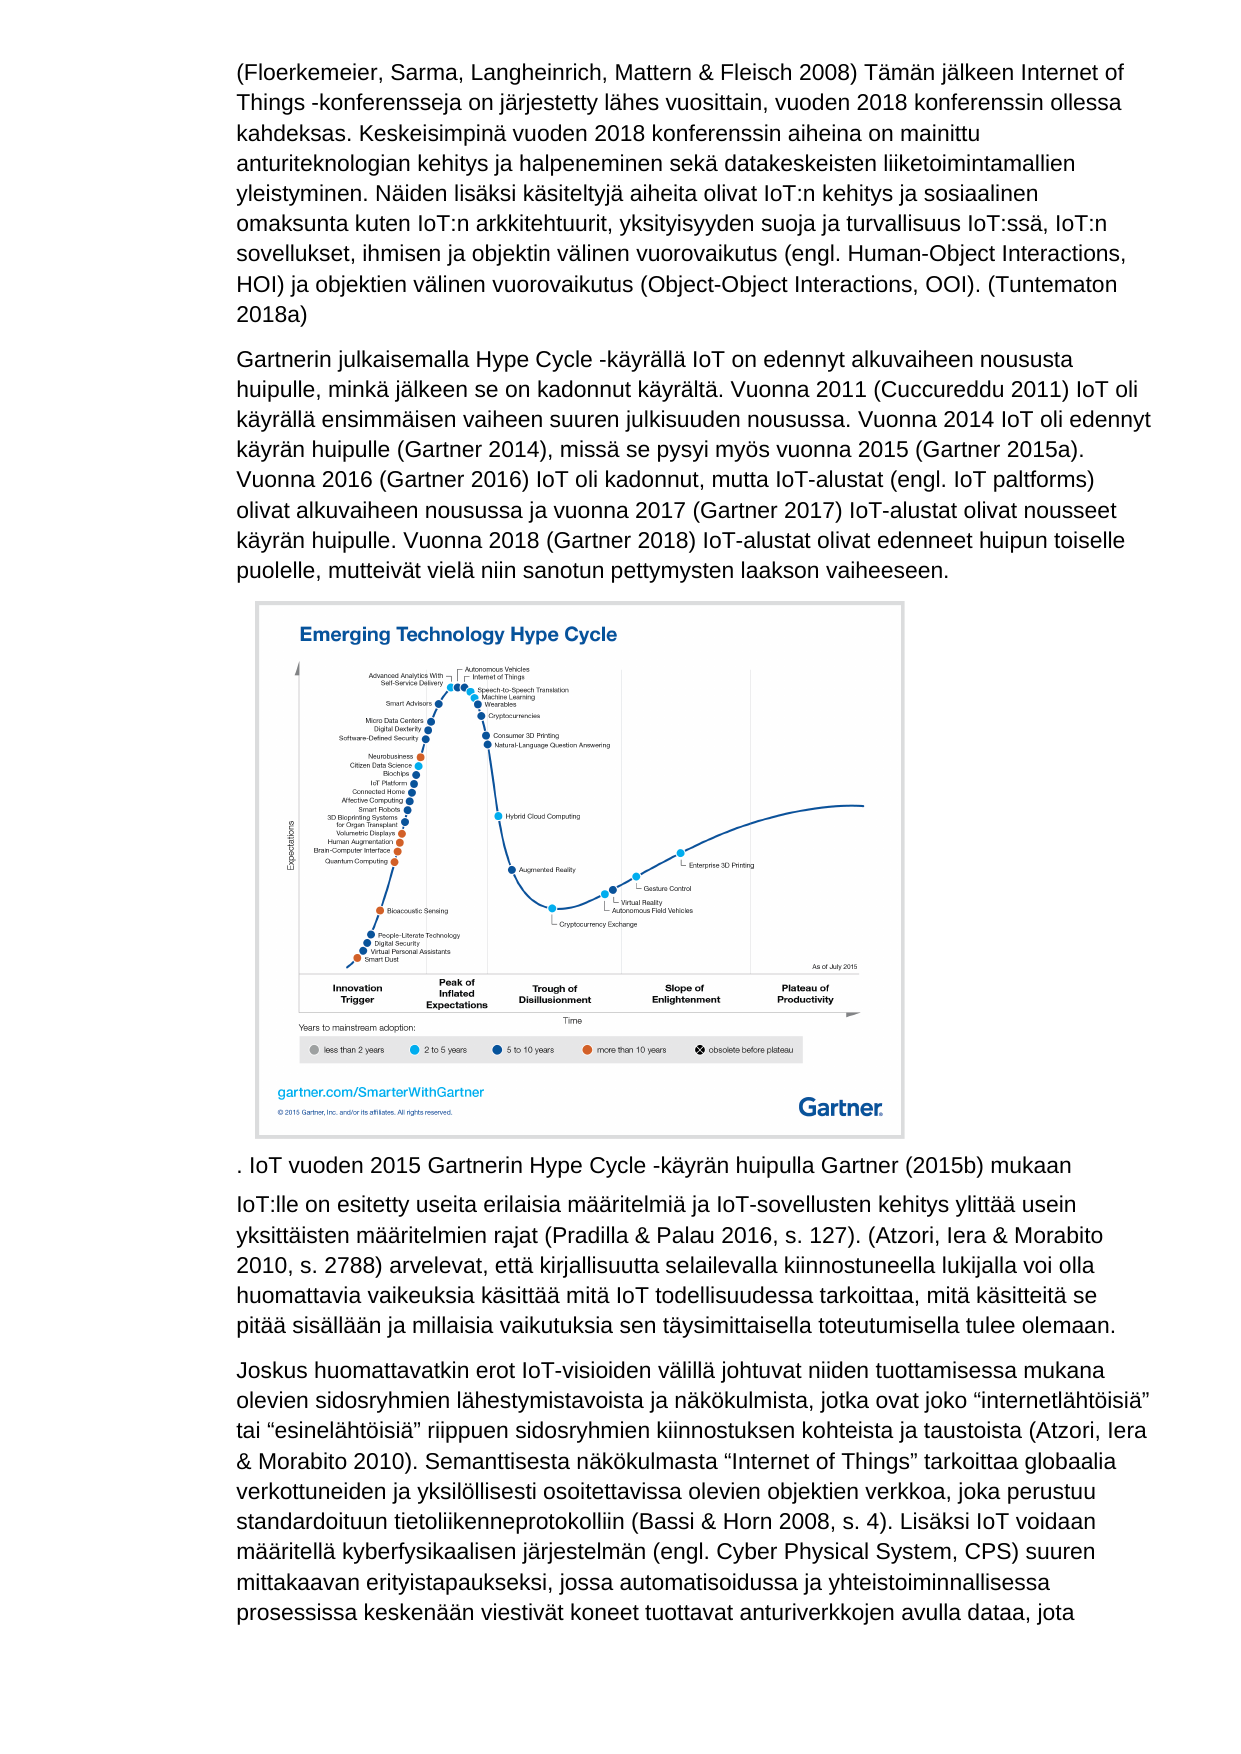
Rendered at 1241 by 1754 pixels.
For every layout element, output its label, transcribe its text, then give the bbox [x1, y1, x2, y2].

text Gartnerin julkaisemalla Hype Cycle -käyrällä IoT on edennyt alkuvaiheen noususta huipulle, minkä jälkeen se on kadonnut käyrältä. Vuonna 2011 (Cuccureddu 2011) IoT oli käyrällä ensimmäisen vaiheen suuren julkisuuden nousussa. Vuonna 2014 IoT oli edennyt käyrän huipulle (Gartner 2014), missä se pysyi myös vuonna 2015 (Gartner 2015a). Vuonna 2016 (Gartner 2016) IoT oli kadonnut, mutta IoT-alustat (engl. IoT paltforms) olivat alkuvaiheen nousussa ja vuonna 2017 (Gartner 2017) IoT-alustat olivat nousseet käyrän huipulle. Vuonna 2018 (Gartner 2018) IoT-alustat olivat edenneet huipun toiselle puolelle, mutteivät vielä niin sanotun pettymysten laakson vaiheeseen. [236, 346, 1152, 583]
picture [255, 601, 905, 1139]
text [236, 59, 1152, 327]
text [236, 1357, 1152, 1625]
text IoT:lle on esitetty useita erilaisia määritelmiä ja IoT-sovellusten kehitys ylittää usein yksittäisten määritelmien rajat (Pradilla & Palau 2016, s. 127). (Atzori, Iera & Morabito 2010, s. 2788) arvelevat, että kirjallisuutta selailevalla kiinnostuneella lukijalla voi olla huomattavia vaikeuksia käsittää mitä IoT todellisuudessa tarkoittaa, mitä käsitteitä se pitää sisällään ja millaisia vaikutuksia sen täysimittaisella toteutumisella tulee olemaan. [236, 1191, 1152, 1338]
